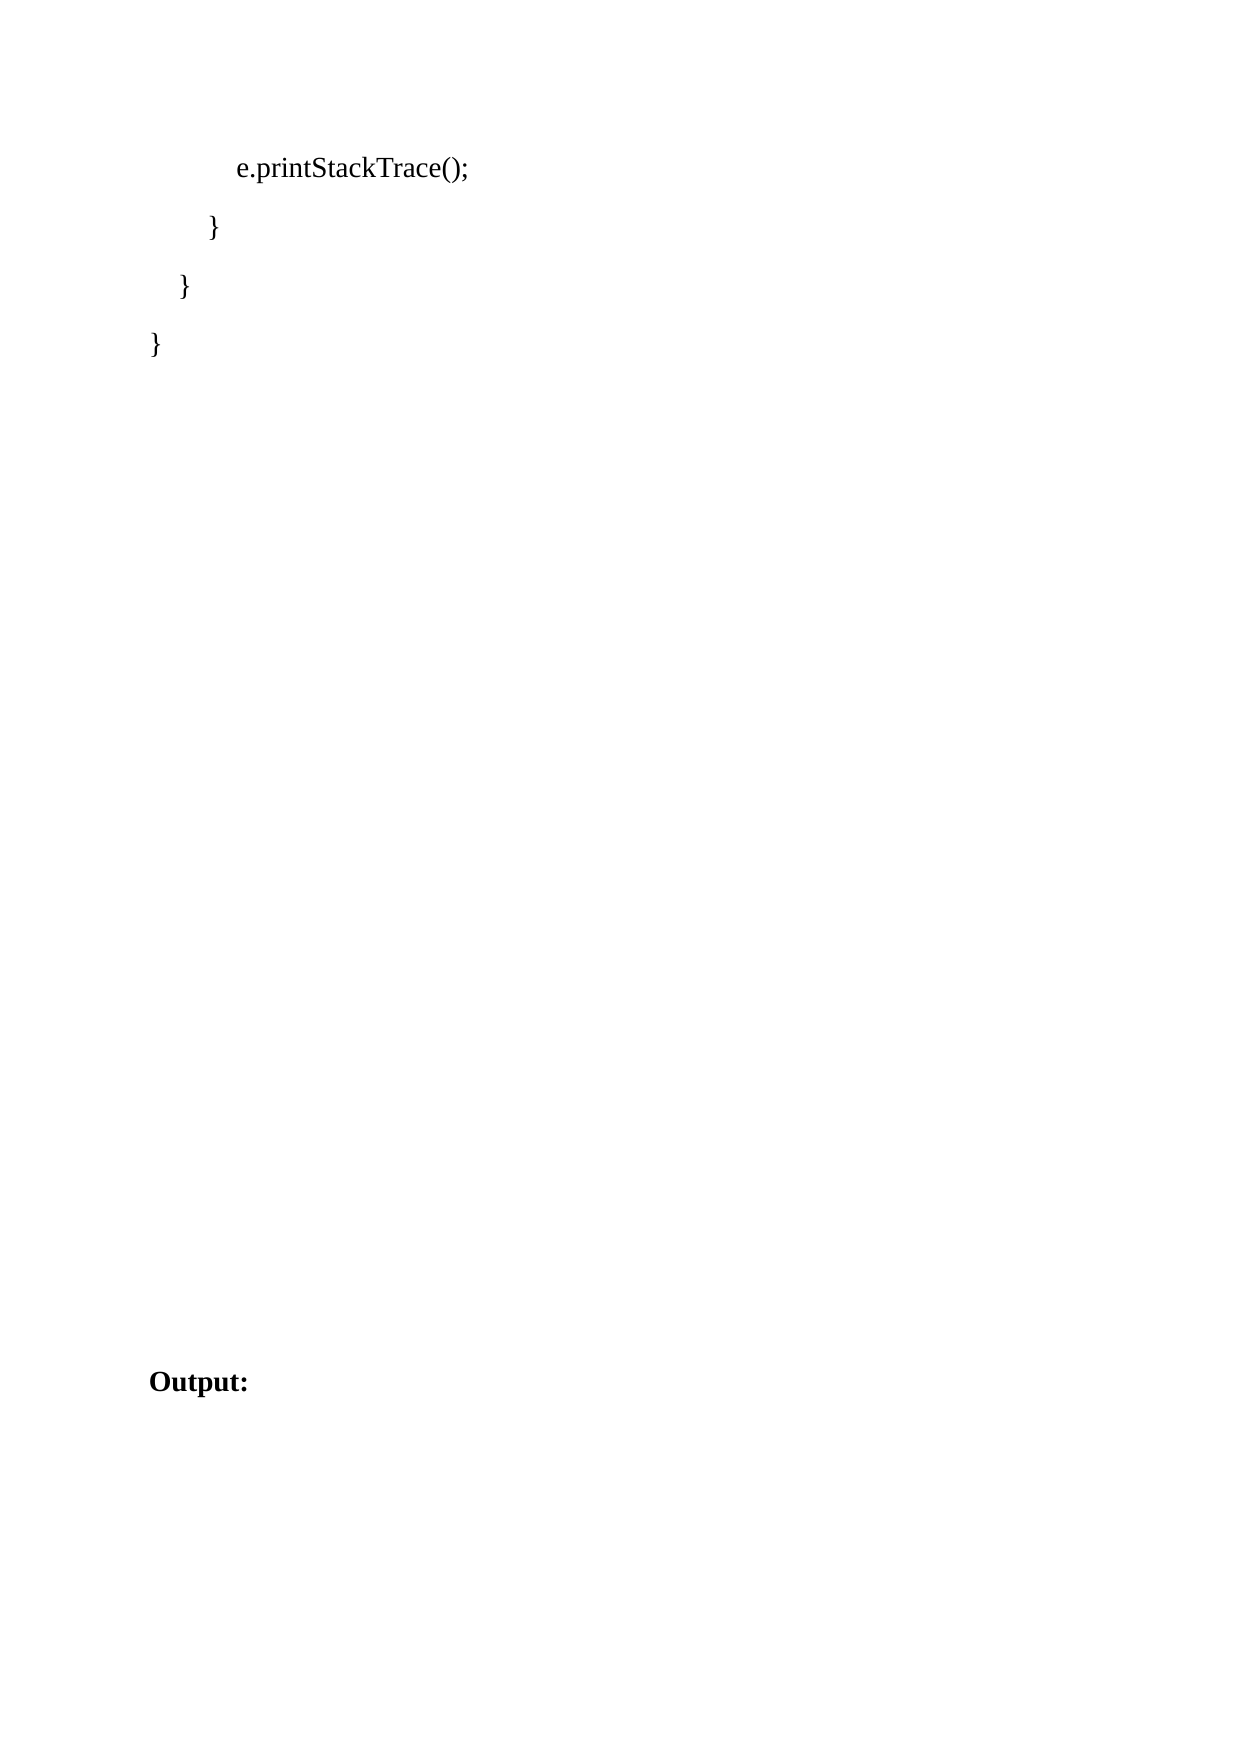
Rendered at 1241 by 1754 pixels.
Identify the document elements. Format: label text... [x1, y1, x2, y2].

text } [148, 268, 1088, 301]
text } [148, 327, 1088, 360]
text } [148, 209, 1088, 242]
text Output: [148, 1364, 1080, 1398]
text e.printStackTrace(); [148, 150, 1088, 183]
